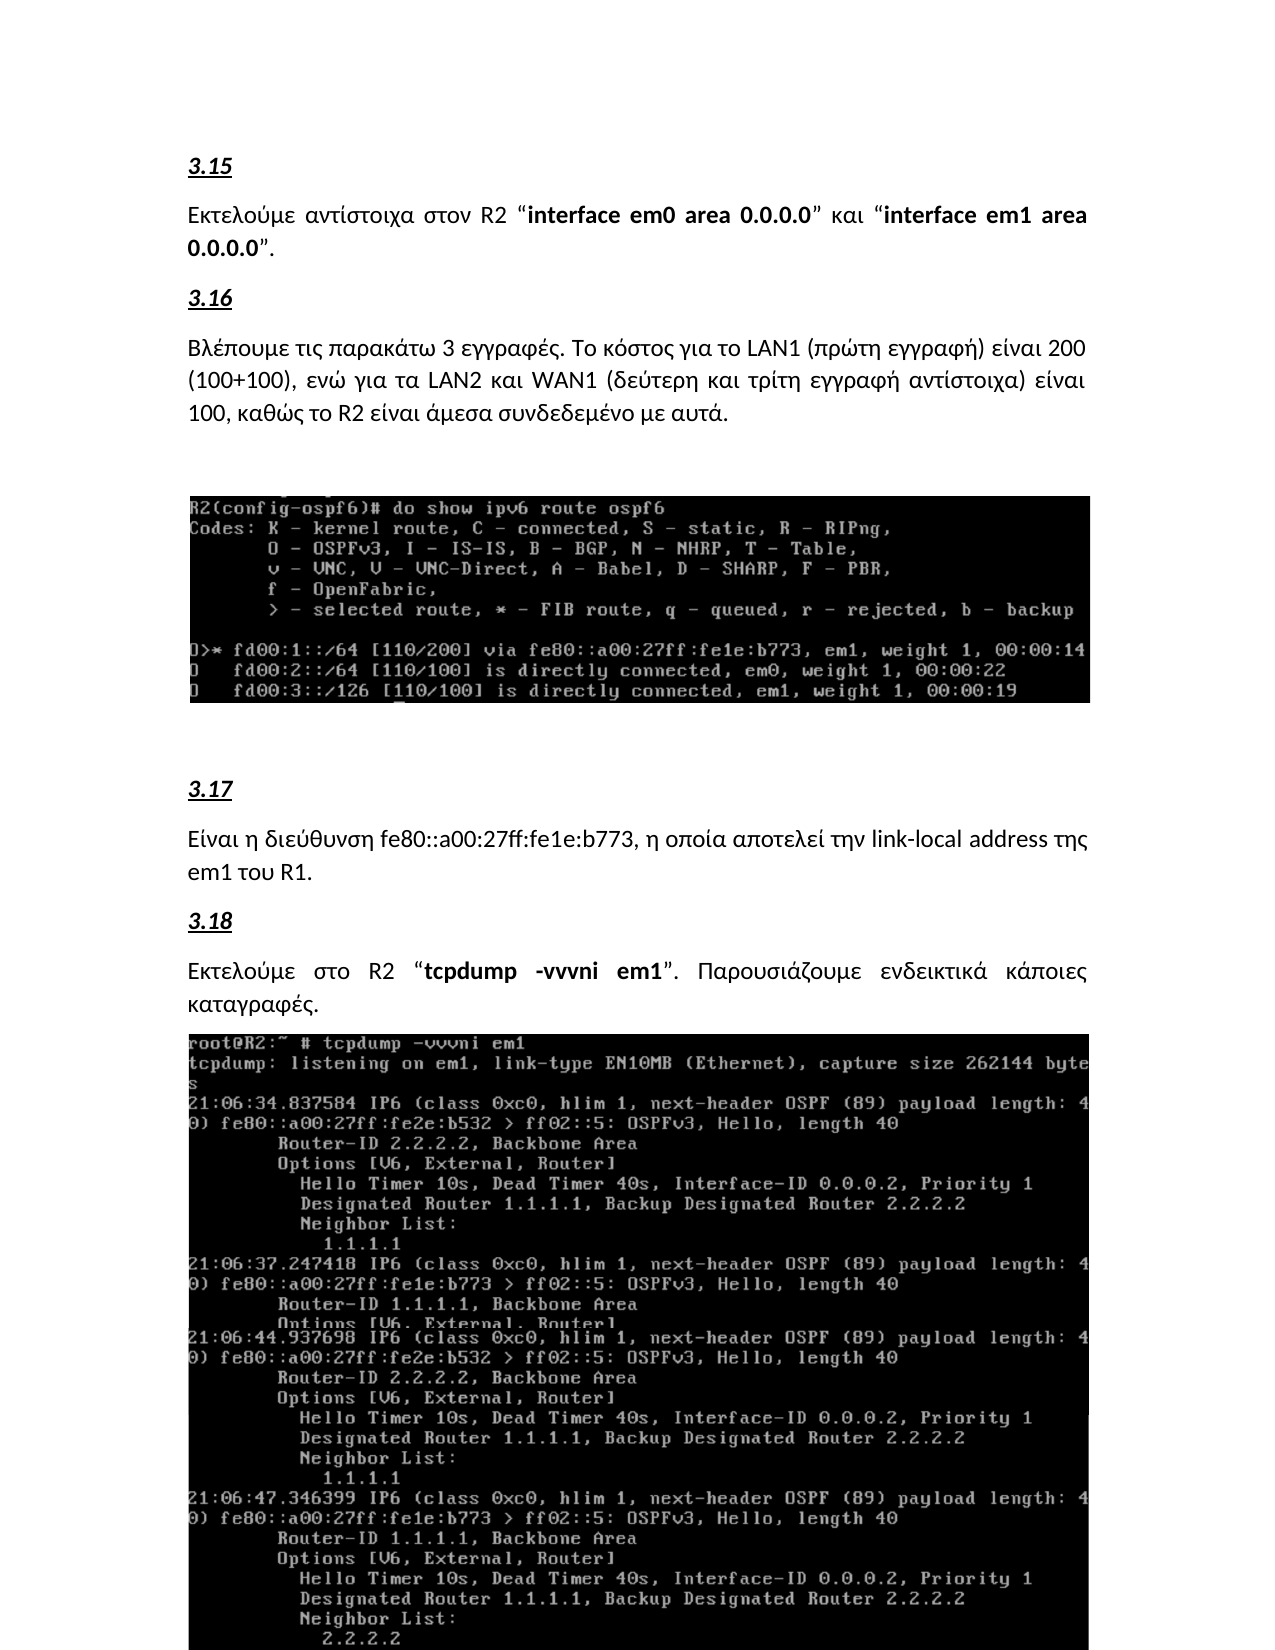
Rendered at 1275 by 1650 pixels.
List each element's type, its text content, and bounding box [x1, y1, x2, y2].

text Εκτελούμε αντίστοιχα στον R2 “interface em0 area 0.0.0.0” και “interface em1 area 0.0.0.0”. [187, 199, 1087, 263]
picture [188, 1034, 1089, 1650]
picture [190, 496, 1091, 703]
text Βλέπουμε τις παρακάτω 3 εγγραφές. Το κόστος για το LAN1 (πρώτη εγγραφή) είναι 200 (100+100), ενώ για τα LAN2 και WAN1 (δεύτερη και τρίτη εγγραφή αντίστοιχα) είναι 100, καθώς το R2 είναι άμεσα συνδεδεμένο με αυτά. [187, 332, 1087, 428]
text Είναι η διεύθυνση fe80::a00:27ff:fe1e:b773, η οποία αποτελεί την link-local address της em1 του R1. [187, 823, 1087, 886]
text 3.16 [187, 282, 1087, 313]
text Εκτελούμε στο R2 “tcpdump -vvvni em1”. Παρουσιάζουμε ενδεικτικά κάποιες καταγραφές. [187, 955, 1087, 1018]
text 3.18 [187, 905, 1087, 936]
text 3.15 [187, 150, 1087, 181]
text 3.17 [187, 773, 1087, 804]
